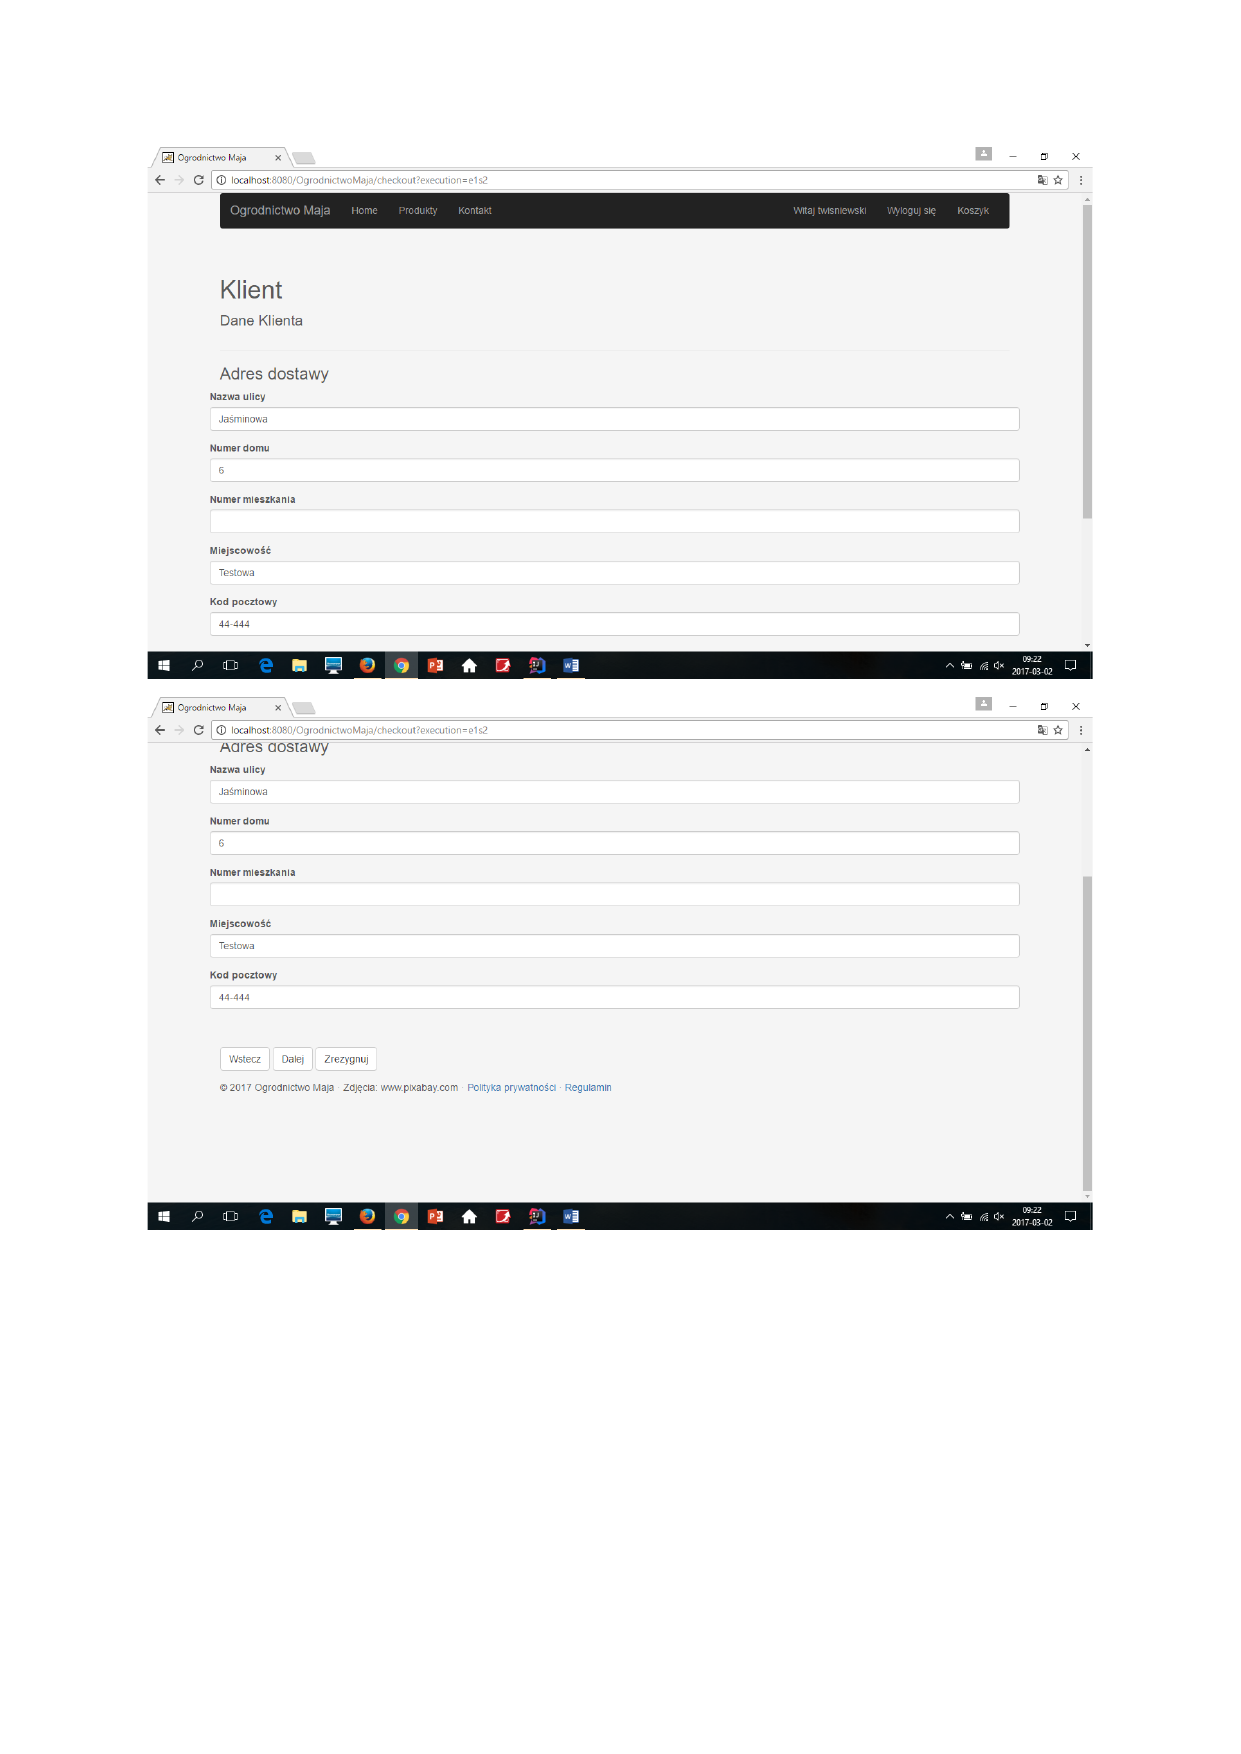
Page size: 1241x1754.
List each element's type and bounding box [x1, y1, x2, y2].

picture [147, 697, 1093, 1230]
picture [147, 147, 1093, 679]
